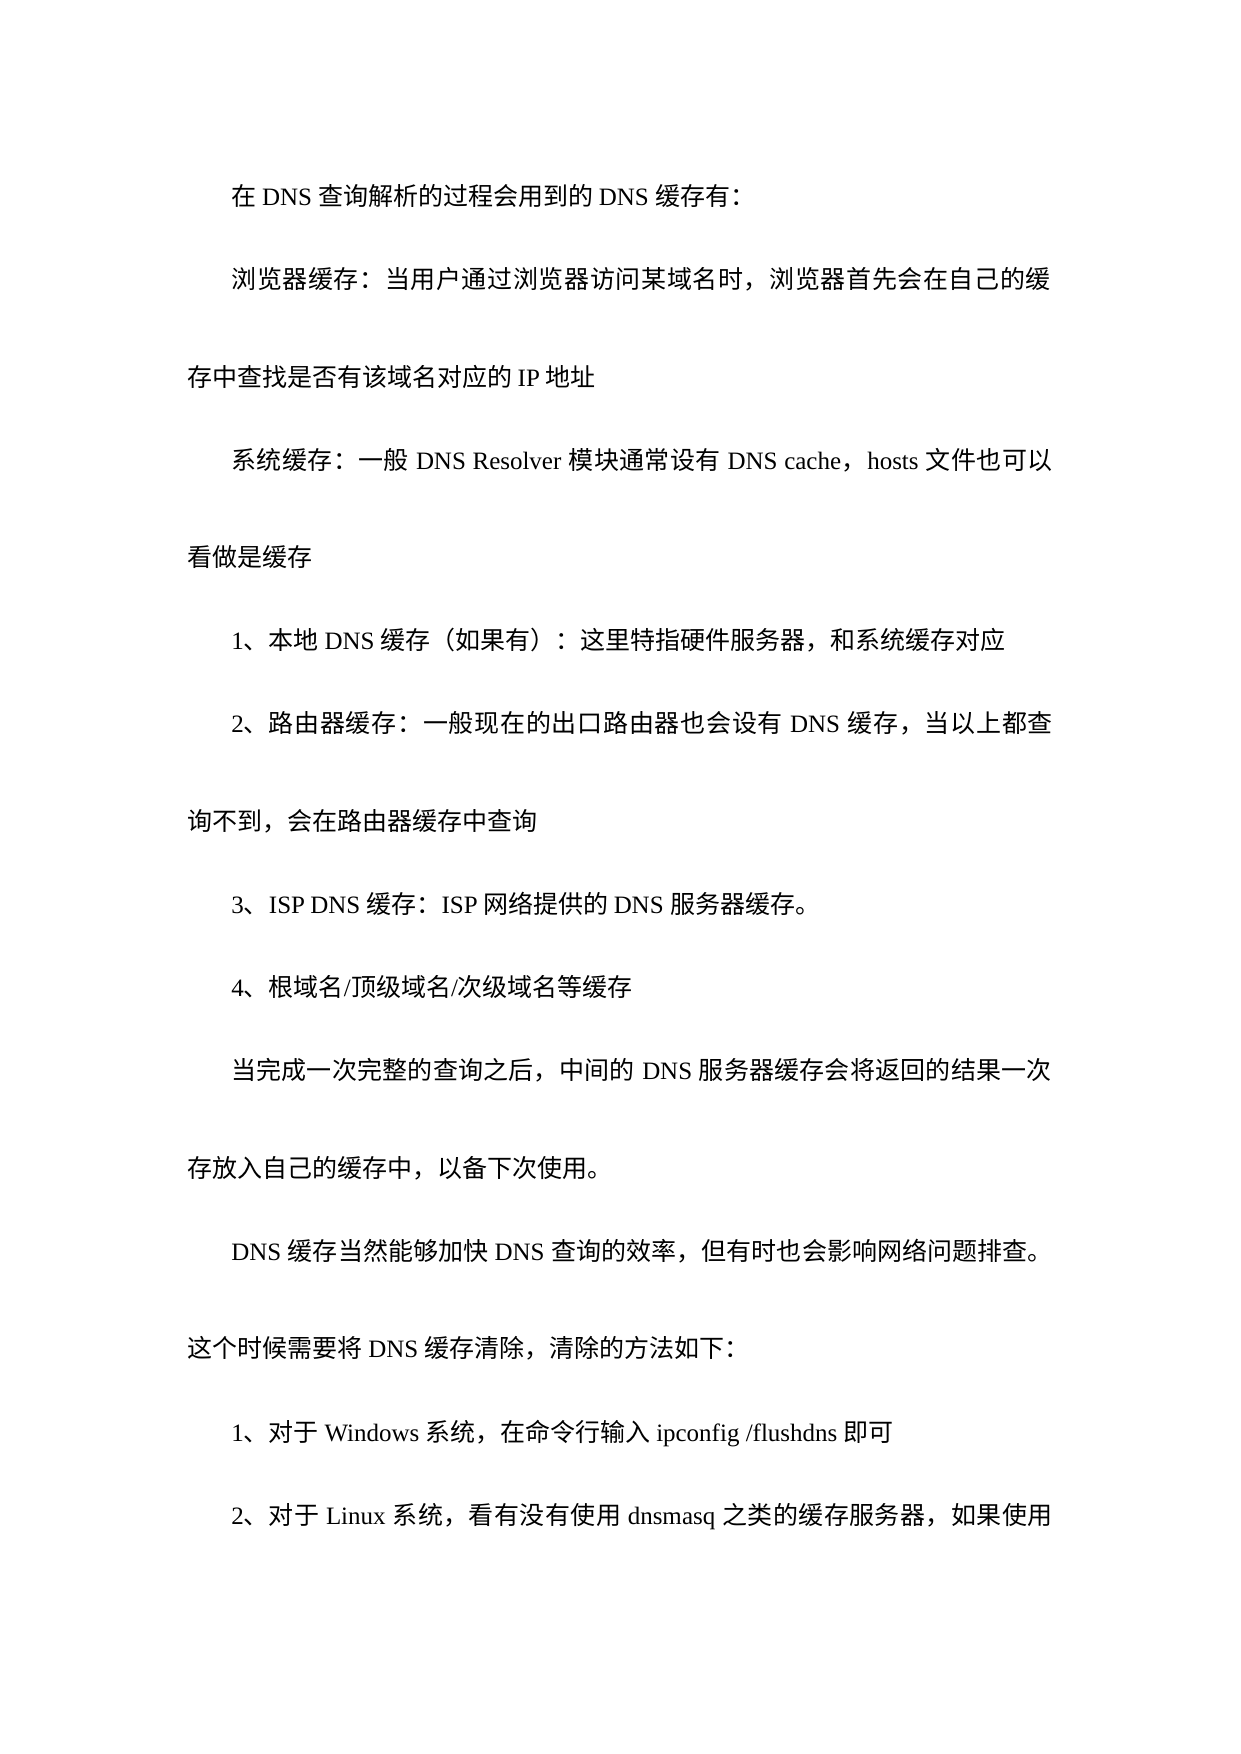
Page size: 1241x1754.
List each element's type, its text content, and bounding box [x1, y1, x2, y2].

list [187, 1481, 1053, 1546]
list 对于 Windows 系统，在命令行输入 ipconfig /flushdns 即可 [187, 1398, 1053, 1463]
text 在 DNS 查询解析的过程会用到的 DNS 缓存有： [187, 162, 1053, 227]
text 当完成一次完整的查询之后，中间的 DNS 服务器缓存会将返回的结果一次存放入自己的缓存中，以备下次使用。 [187, 1036, 1053, 1199]
list 根域名/顶级域名/次级域名等缓存 [187, 953, 1053, 1018]
list 路由器缓存：一般现在的出口路由器也会设有 DNS 缓存，当以上都查询不到，会在路由器缓存中查询 [187, 689, 1053, 852]
text DNS 缓存当然能够加快 DNS 查询的效率，但有时也会影响网络问题排查。这个时候需要将 DNS 缓存清除，清除的方法如下： [187, 1217, 1053, 1379]
list ISP DNS 缓存：ISP 网络提供的 DNS 服务器缓存。 [187, 870, 1053, 935]
text 系统缓存：一般 DNS Resolver 模块通常设有 DNS cache，hosts 文件也可以看做是缓存 [187, 426, 1053, 588]
text 浏览器缓存：当用户通过浏览器访问某域名时，浏览器首先会在自己的缓存中查找是否有该域名对应的IP地址 [187, 245, 1053, 408]
list 本地 DNS 缓存（如果有）：这里特指硬件服务器，和系统缓存对应 [187, 606, 1053, 671]
